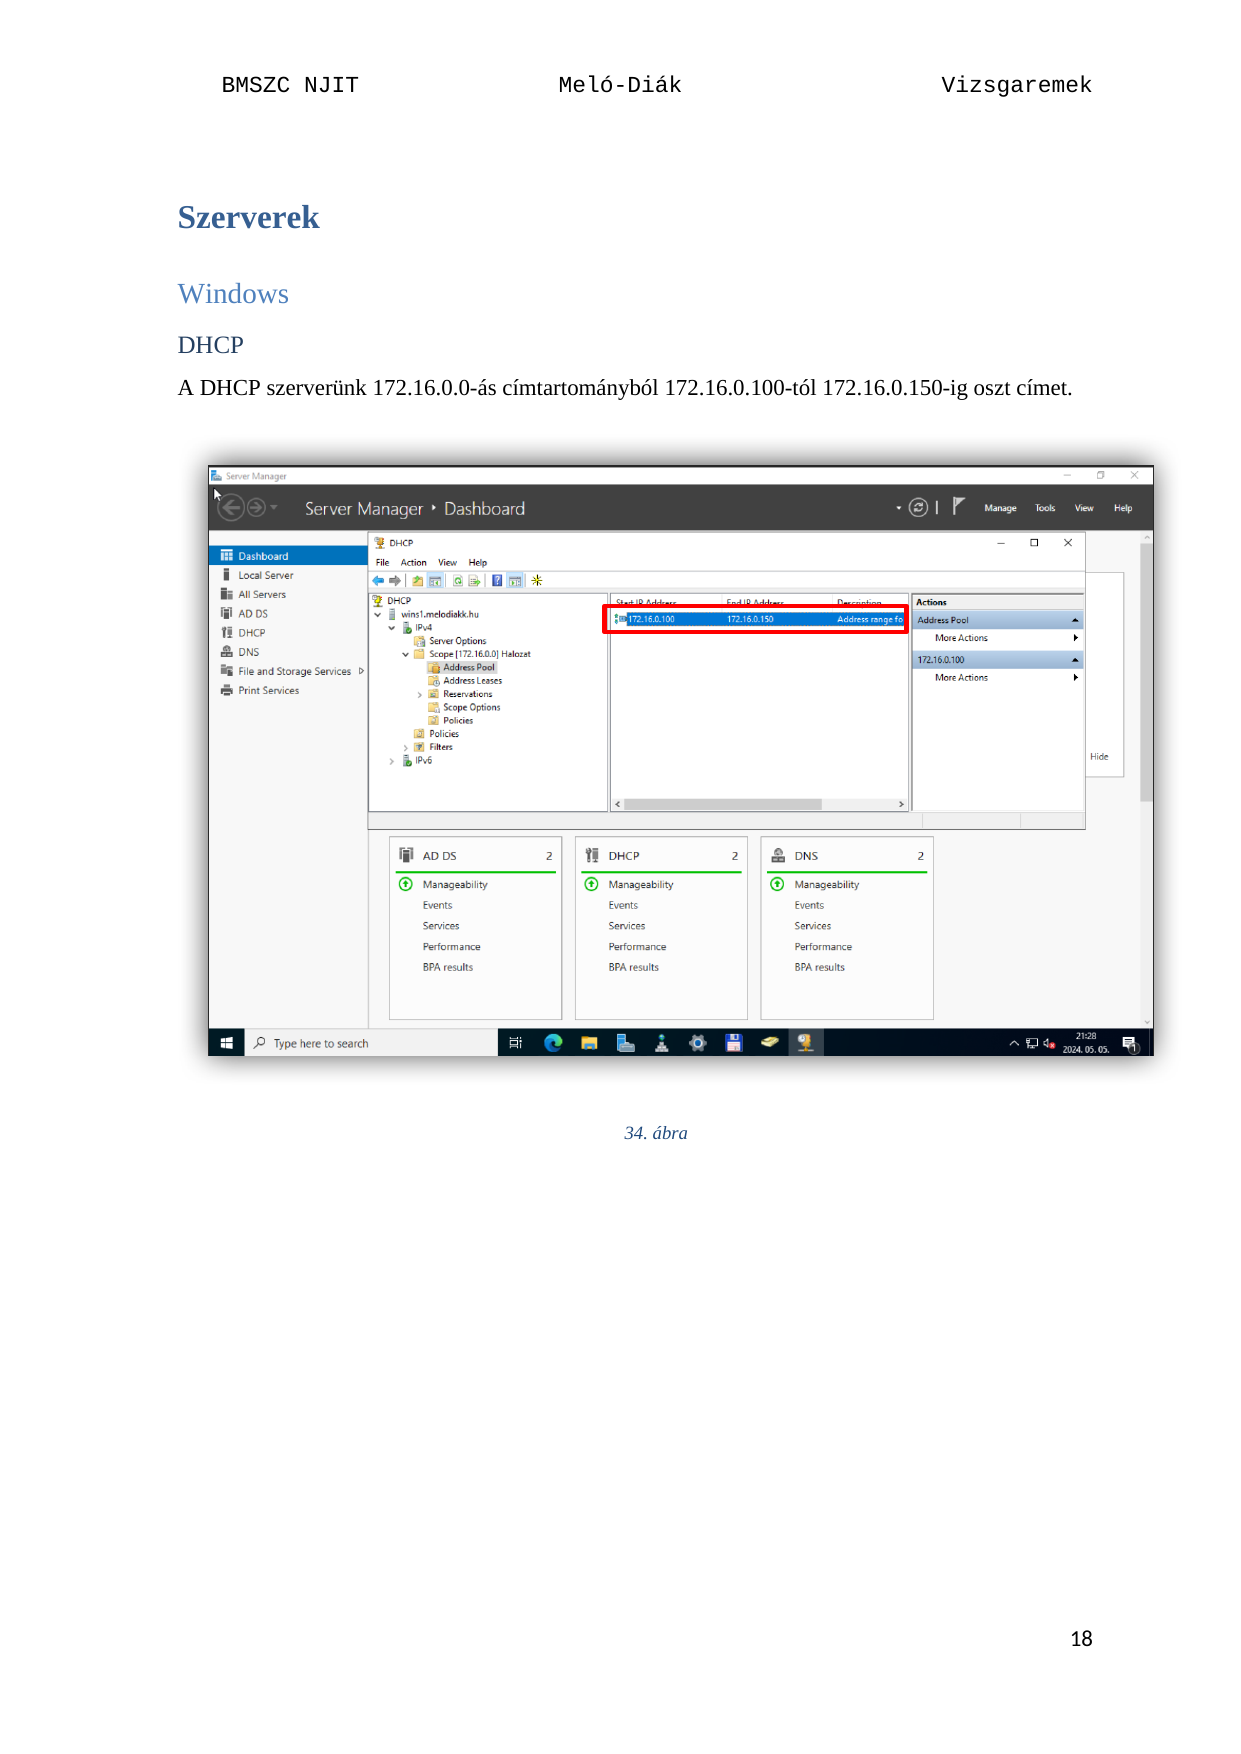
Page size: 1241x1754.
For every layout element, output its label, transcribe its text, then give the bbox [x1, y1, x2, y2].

subtitle DHCP [148, 330, 1093, 359]
text A DHCP szerverünk 172.16.0.0-ás címtartományból 172.16.0.100-tól 172.16.0.150-ig oszt címet. [148, 373, 1093, 400]
subtitle Windows [148, 276, 1093, 309]
subtitle Szerverek [148, 198, 1093, 236]
picture [208, 465, 1154, 1056]
